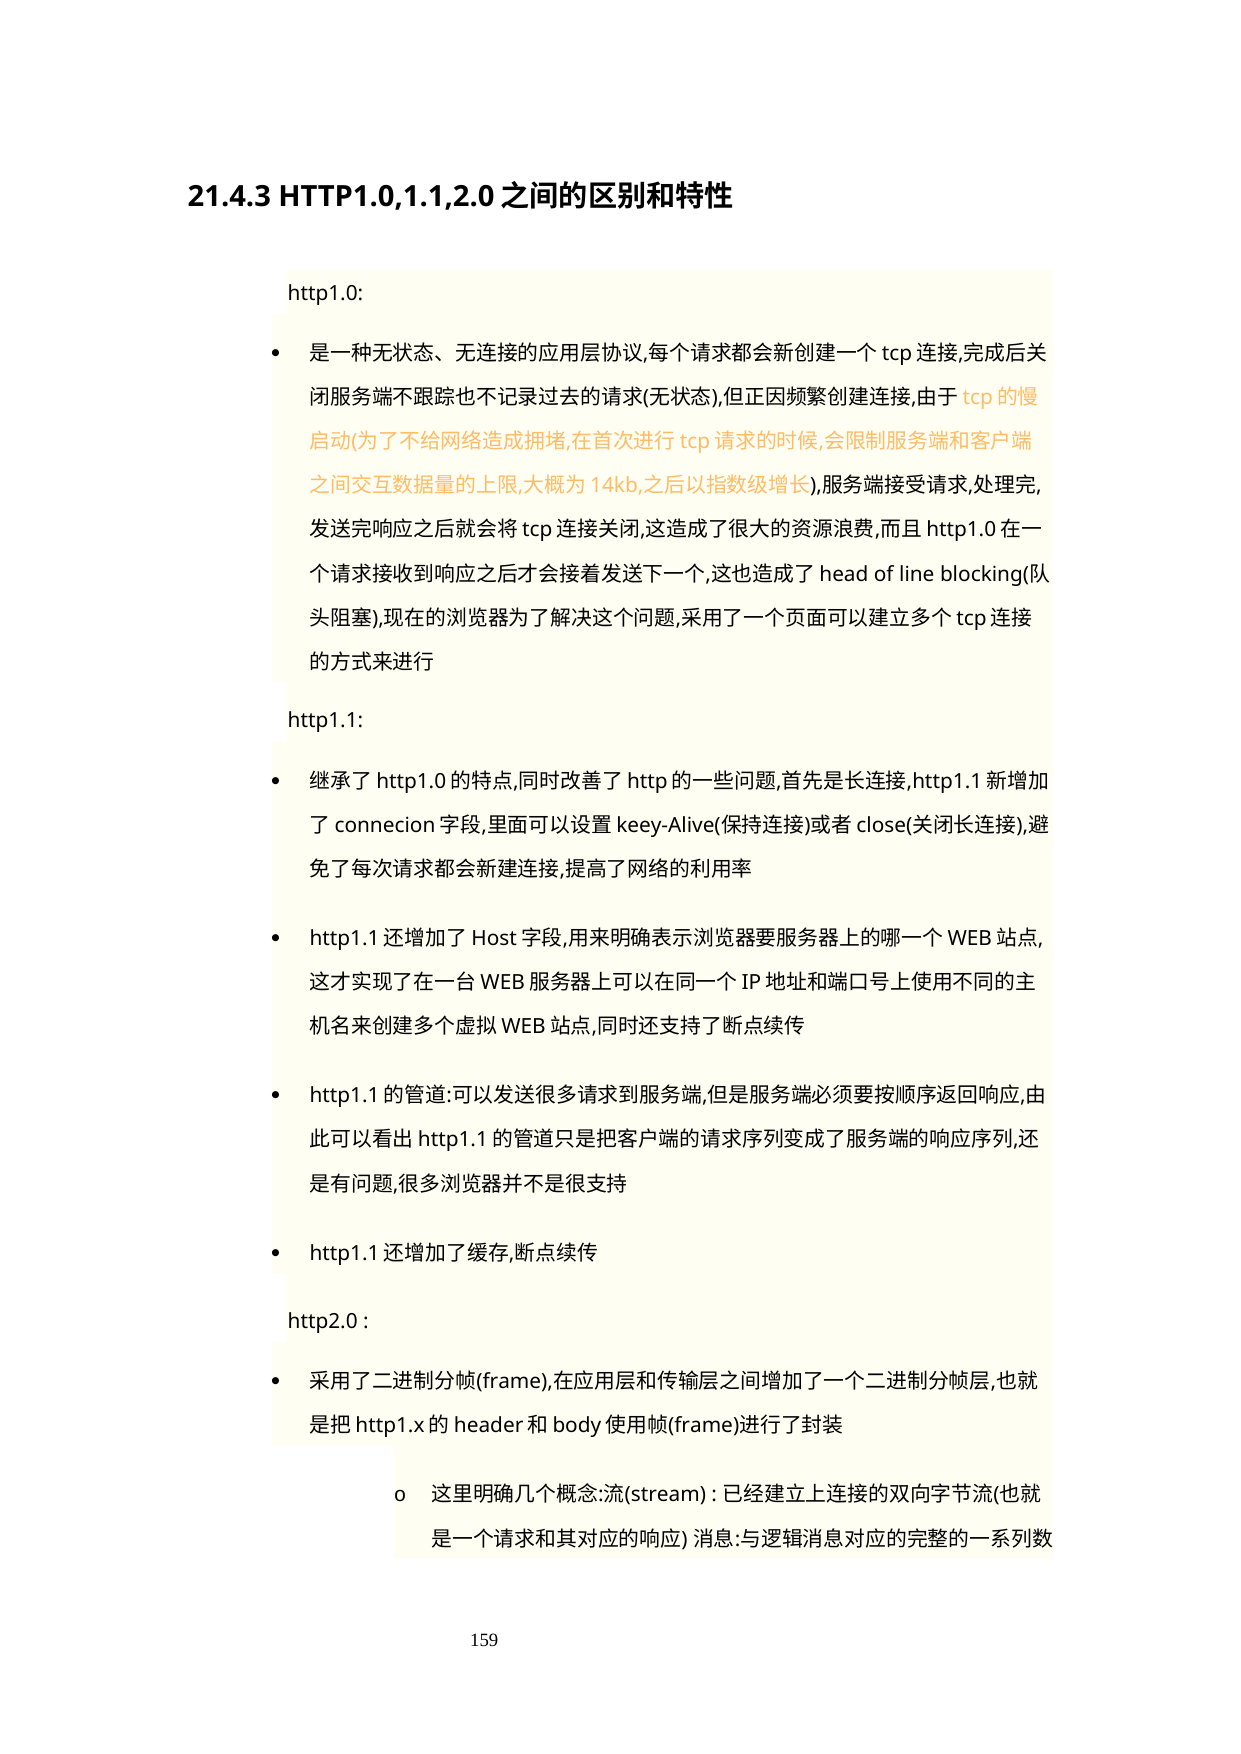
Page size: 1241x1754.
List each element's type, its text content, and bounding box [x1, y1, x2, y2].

text http2.0 : [287, 1298, 1053, 1342]
list 继承了http1.0的特点,同时改善了http的一些问题,首先是长连接,http1.1新增加了connecion字段,里面可以设置keey-Alive(保持连接)或者close(关闭长连接),避免了每次请求都会新建连接,提高了网络的利用率 [272, 757, 1053, 889]
list http1.1还增加了Host字段,用来明确表示浏览器要服务器上的哪一个WEB站点,这才实现了在一台WEB服务器上可以在同一个IP地址和端口号上使用不同的主机名来创建多个虚拟WEB站点,同时还支持了断点续传 [272, 914, 1053, 1047]
subtitle 21.4.3 HTTP1.0,1.1,2.0之间的区别和特性 [187, 172, 1053, 216]
text http1.0: [287, 270, 1053, 314]
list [394, 1471, 1053, 1559]
text http1.1: [287, 698, 1053, 742]
list http1.1的管道:可以发送很多请求到服务端,但是服务端必须要按顺序返回响应,由此可以看出http1.1的管道只是把客户端的请求序列变成了服务端的响应序列,还是有问题,很多浏览器并不是很支持 [272, 1072, 1053, 1204]
list 采用了二进制分帧(frame),在应用层和传输层之间增加了一个二进制分帧层,也就是把http1.x的header和body使用帧(frame)进行了封装 [272, 1358, 1053, 1446]
list http1.1还增加了缓存,断点续传 [272, 1229, 1053, 1273]
list 是一种无状态、无连接的应用层协议,每个请求都会新创建一个tcp连接,完成后关闭服务端不跟踪也不记录过去的请求(无状态),但正因频繁创建连接,由于tcp的慢启动(为了不给网络造成拥堵,在首次进行tcp请求的时候,会限制服务端和客户端之间交互数据量的上限,大概为14kb,之后以指数级增长),服务端接受请求,处理完,发送完响应之后就会将tcp连接关闭,这造成了很大的资源浪费,而且http1.0在一个请求接收到响应之后才会接着发送下一个,这也造成了head of line blocking(队头阻塞),现在的浏览器为了解决这个问题,采用了一个页面可以建立多个tcp连接的方式来进行 [272, 329, 1053, 682]
